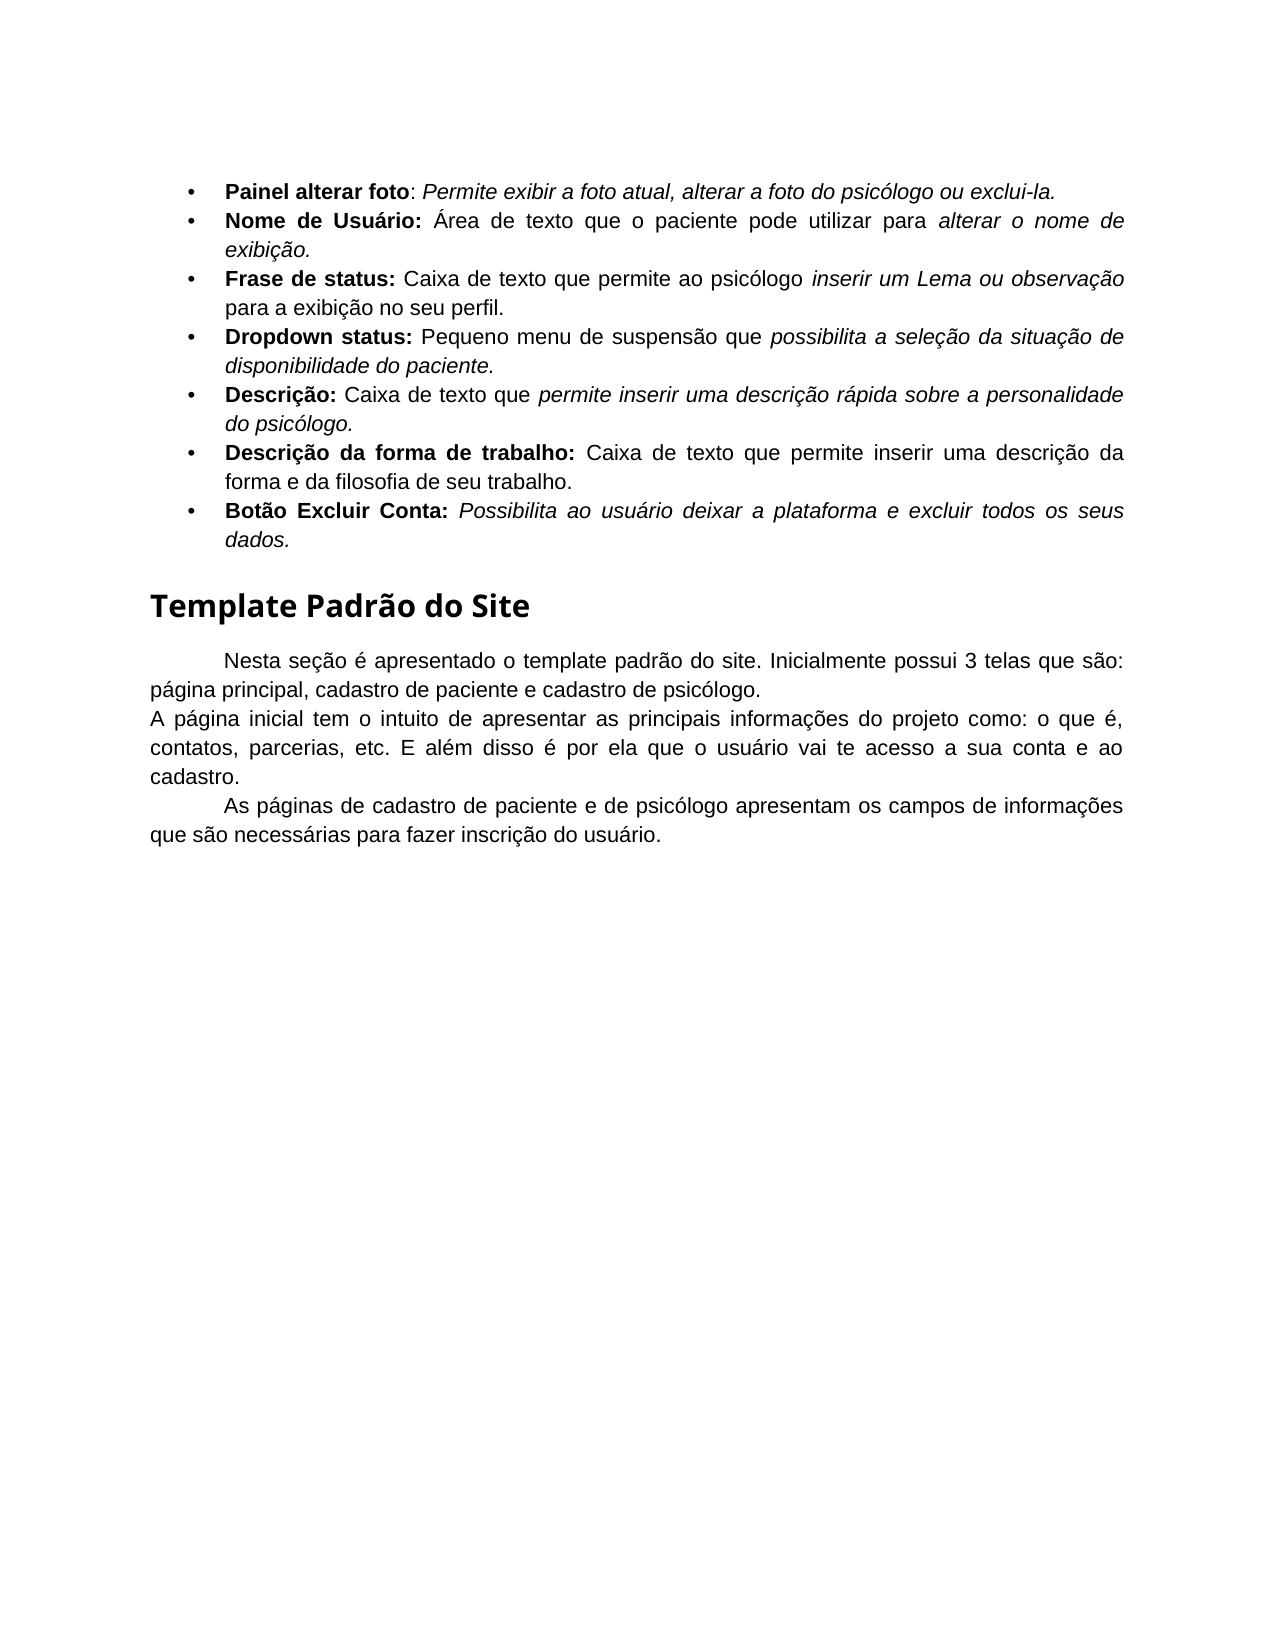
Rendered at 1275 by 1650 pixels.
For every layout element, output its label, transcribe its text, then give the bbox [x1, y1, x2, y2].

list Frase de status: Caixa de texto que permite ao psicólogo inserir um Lema ou observação para a exibição no seu perfil. [187, 266, 1125, 320]
text Nesta seção é apresentado o template padrão do site. Inicialmente possui 3 telas que são: página principal, cadastro de paciente e cadastro de psicólogo. [150, 648, 1125, 702]
list Descrição da forma de trabalho: Caixa de texto que permite inserir uma descrição da forma e da filosofia de seu trabalho. [187, 439, 1125, 494]
text A página inicial tem o intuito de apresentar as principais informações do projeto como: o que é, contatos, parcerias, etc. E além disso é por ela que o usuário vai te acesso a sua conta e ao cadastro. [150, 706, 1125, 789]
list Dropdown status: Pequeno menu de suspensão que possibilita a seleção da situação de disponibilidade do paciente. [187, 324, 1125, 378]
subtitle Template Padrão do Site [150, 584, 1125, 627]
text As páginas de cadastro de paciente e de psicólogo apresentam os campos de informações que são necessárias para fazer inscrição do usuário. [150, 793, 1125, 847]
list Nome de Usuário: Área de texto que o paciente pode utilizar para alterar o nome de exibição. [187, 208, 1125, 262]
list Painel alterar foto: Permite exibir a foto atual, alterar a foto do psicólogo ou exclui-la. [187, 179, 1125, 204]
list Botão Excluir Conta: Possibilita ao usuário deixar a plataforma e excluir todos os seus dados. [187, 497, 1125, 552]
list Descrição: Caixa de texto que permite inserir uma descrição rápida sobre a personalidade do psicólogo. [187, 382, 1125, 436]
